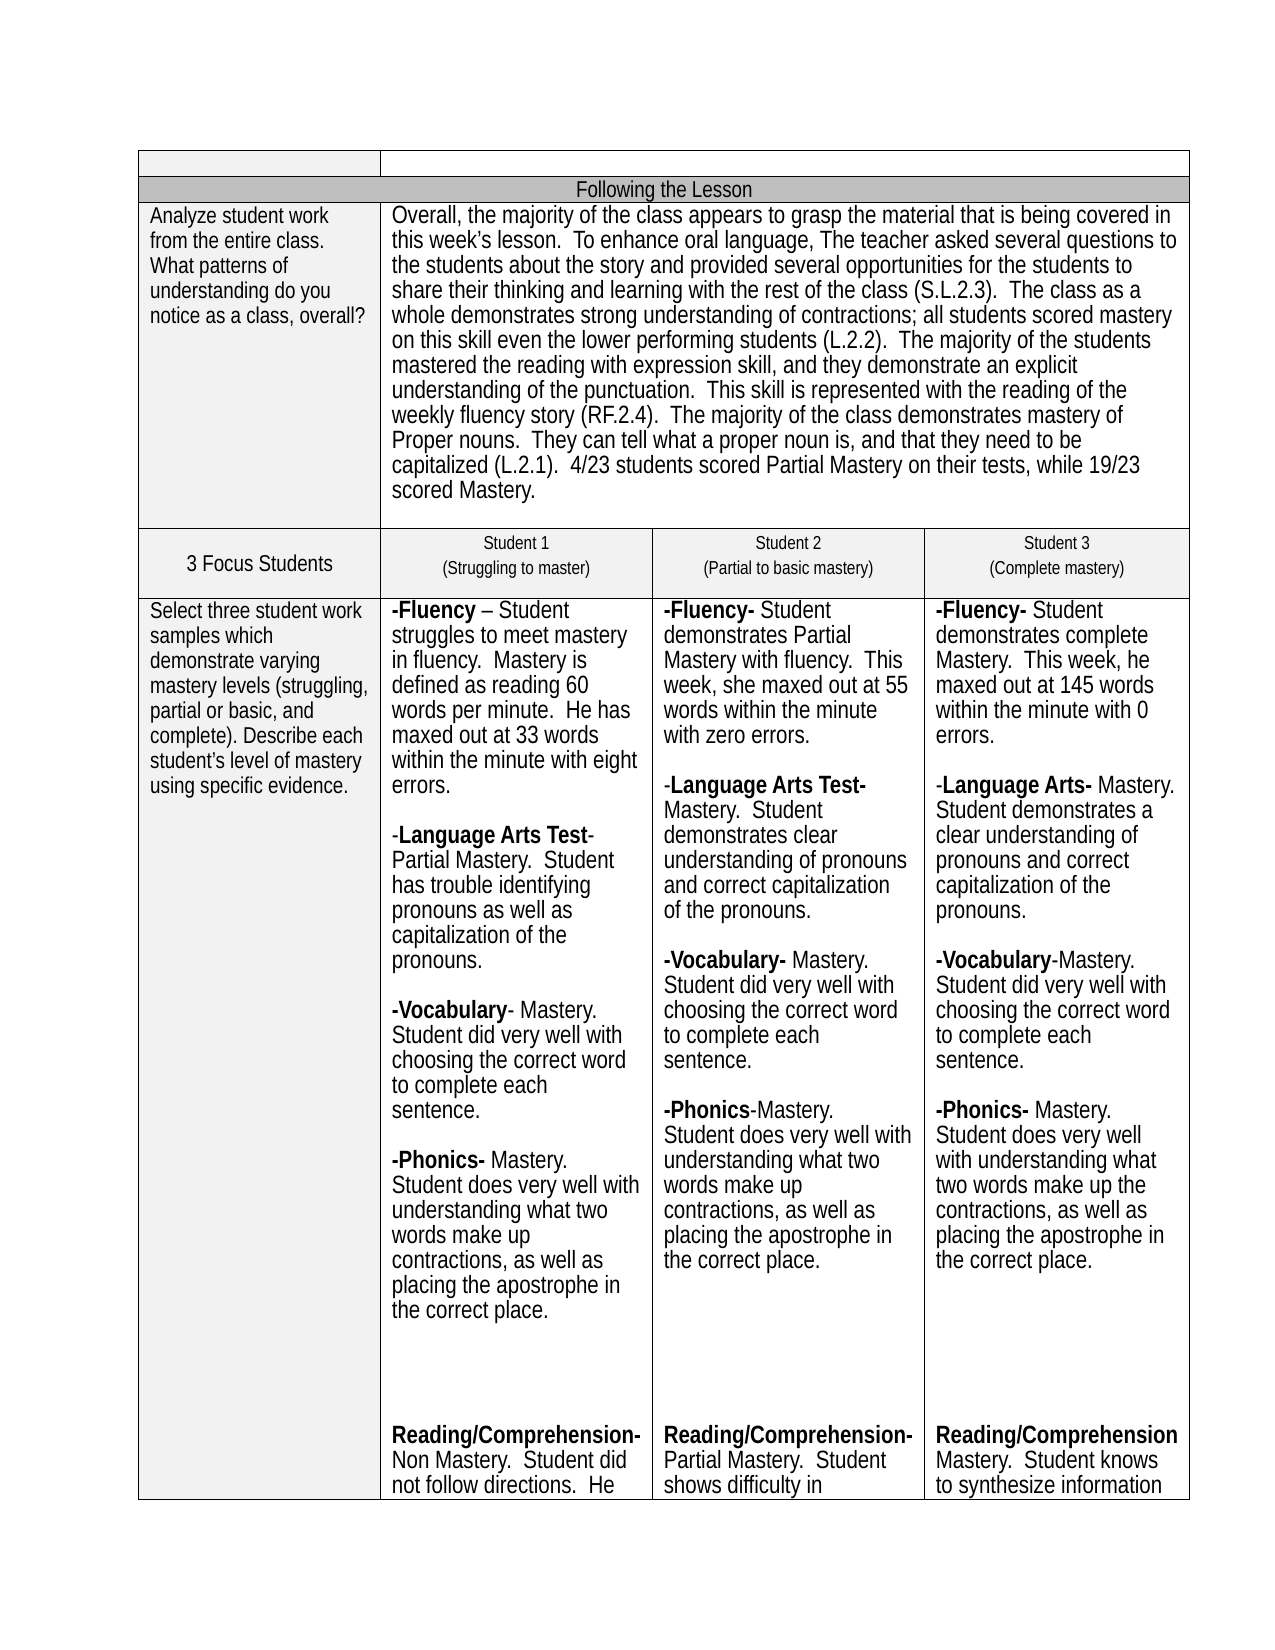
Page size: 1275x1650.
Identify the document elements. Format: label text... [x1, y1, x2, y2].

table_cell Student 3 (Complete mastery) [925, 529, 1189, 598]
table_cell 3 Focus Students [139, 529, 380, 598]
table_cell Analyze student work from the entire class. What patterns of understanding do you notice as a class, overall? [139, 203, 380, 528]
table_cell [925, 599, 1189, 1499]
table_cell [653, 599, 924, 1499]
table_cell Student 2 (Partial to basic mastery) [653, 529, 924, 598]
table_cell Overall, the majority of the class appears to grasp the material that is being covered in this week’s lesson. To enhance oral language, The teacher asked several questions to the students about the story and provided several opportunities for the students to share their thinking and learning with the rest of the class (S.L.2.3). The class as a whole demonstrates strong understanding of contractions; all students scored mastery on this skill even the lower performing students (L.2.2). The majority of the students mastered the reading with expression skill, and they demonstrate an explicit understanding of the punctuation. This skill is represented with the reading of the weekly fluency story (RF.2.4). The majority of the class demonstrates mastery of Proper nouns. They can tell what a proper noun is, and that they need to be capitalized (L.2.1). 4/23 students scored Partial Mastery on their tests, while 19/23 scored Mastery. [381, 203, 1189, 528]
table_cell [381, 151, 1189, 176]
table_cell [139, 599, 380, 1499]
table_cell Student 1 (Struggling to master) [381, 529, 652, 598]
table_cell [381, 599, 652, 1499]
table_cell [139, 151, 380, 176]
table_cell Following the Lesson [139, 177, 1189, 202]
